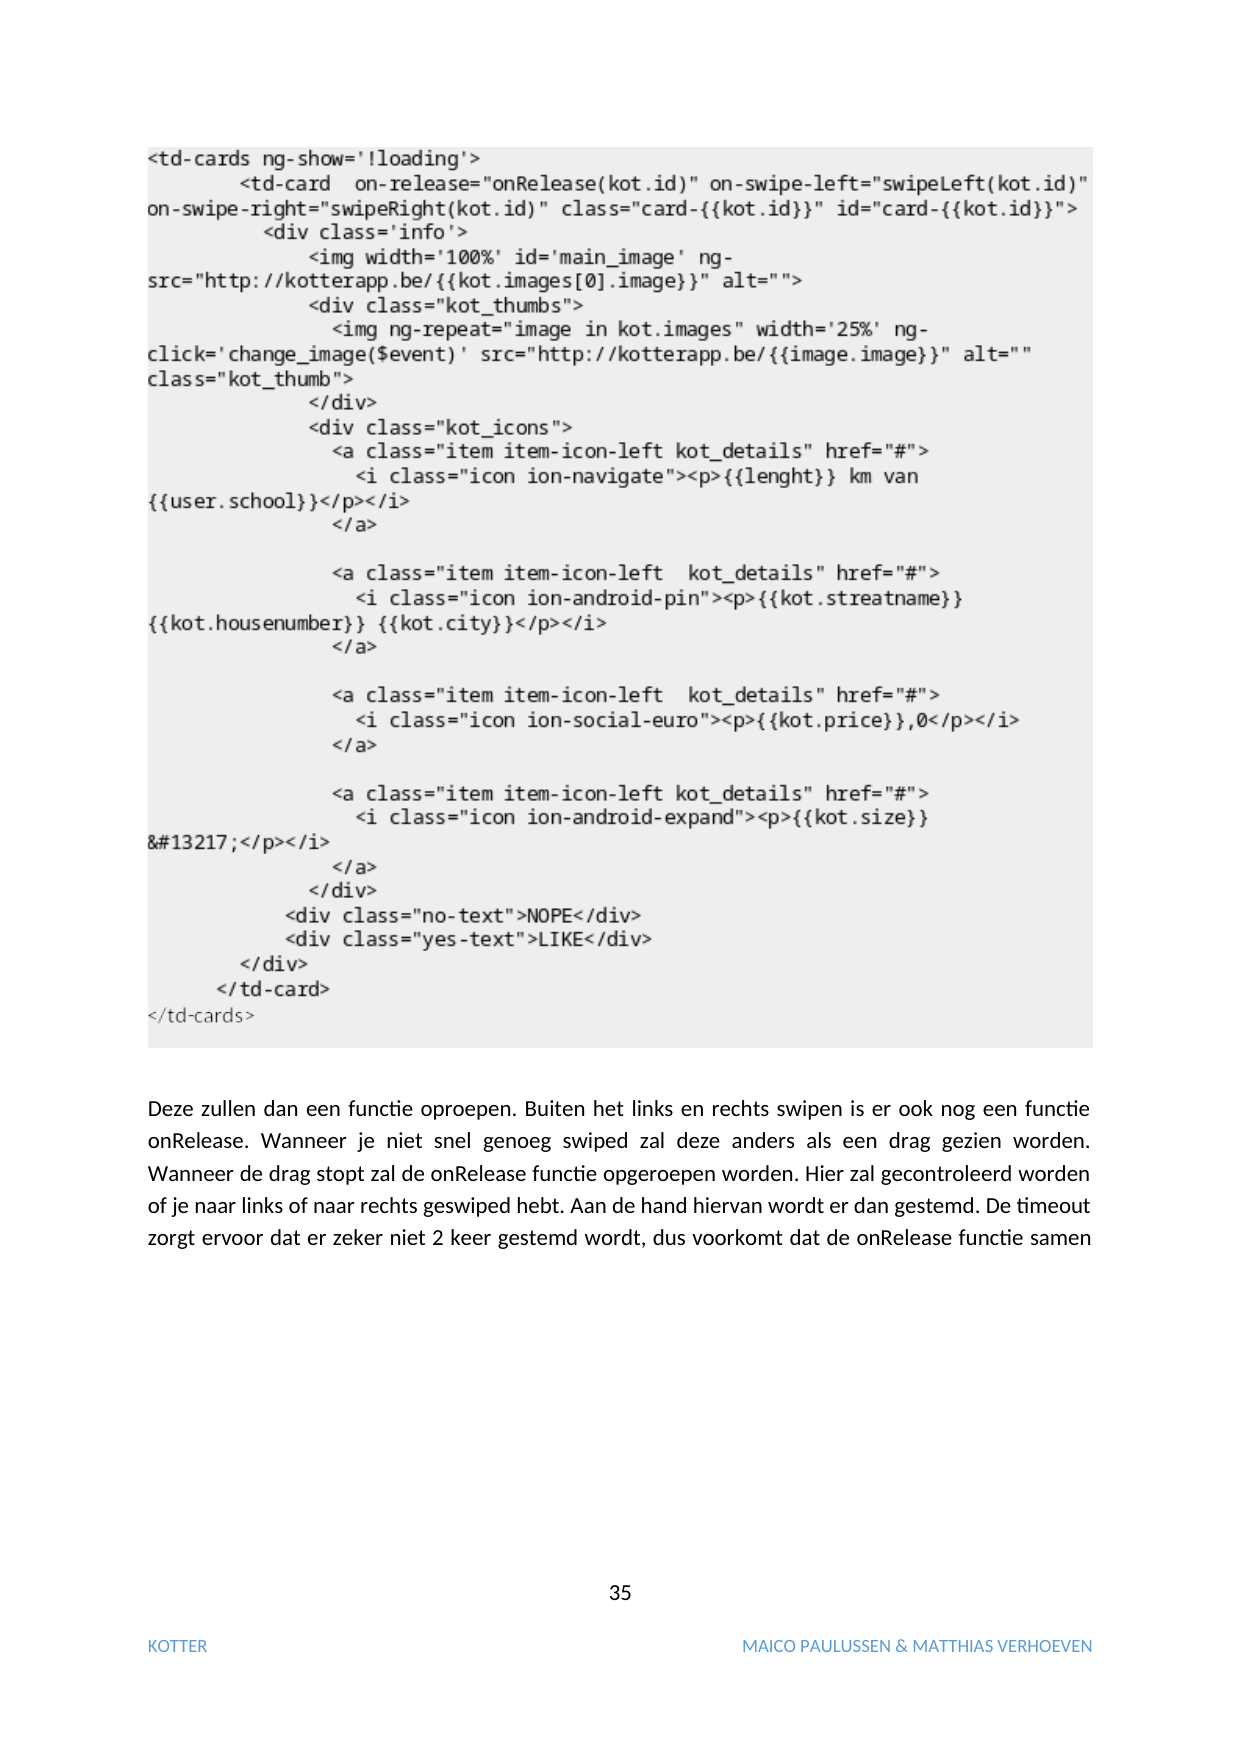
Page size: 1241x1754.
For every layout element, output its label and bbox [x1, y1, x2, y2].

text [148, 1094, 1093, 1251]
